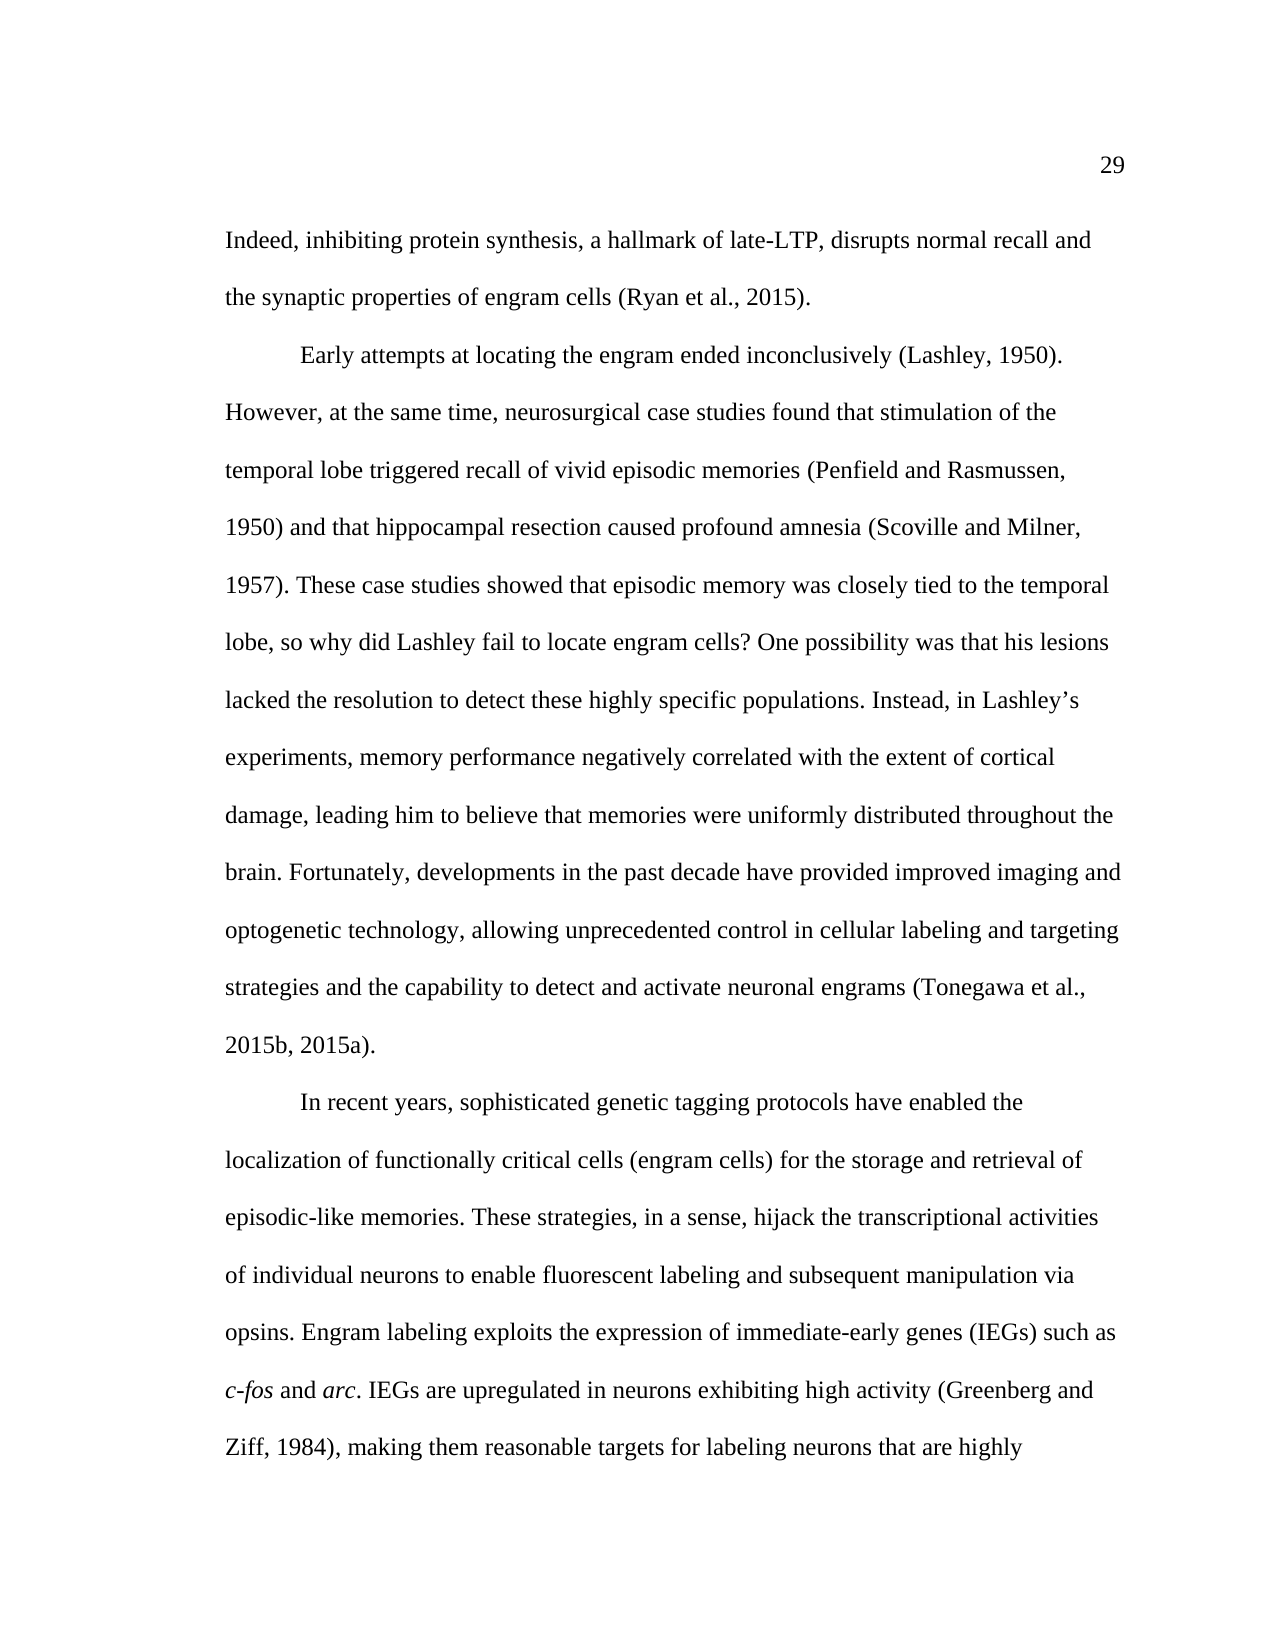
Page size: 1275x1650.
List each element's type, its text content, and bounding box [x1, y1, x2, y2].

text Early attempts at locating the engram ended inconclusively (Lashley, 1950). However, at the same time, neurosurgical case studies found that stimulation of the temporal lobe triggered recall of vivid episodic memories (Penfield and Rasmussen, 1950) and that hippocampal resection caused profound amnesia (Scoville and Milner, 1957). These case studies showed that episodic memory was closely tied to the temporal lobe, so why did Lashley fail to locate engram cells? One possibility was that his lesions lacked the resolution to detect these highly specific populations. Instead, in Lashley’s experiments, memory performance negatively correlated with the extent of cortical damage, leading him to believe that memories were uniformly distributed throughout the brain. Fortunately, developments in the past decade have provided improved imaging and optogenetic technology, allowing unprecedented control in cellular labeling and targeting strategies and the capability to detect and activate neuronal engrams (Tonegawa et al., 2015b, 2015a). [225, 340, 1125, 1059]
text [225, 225, 1125, 311]
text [225, 1087, 1125, 1461]
